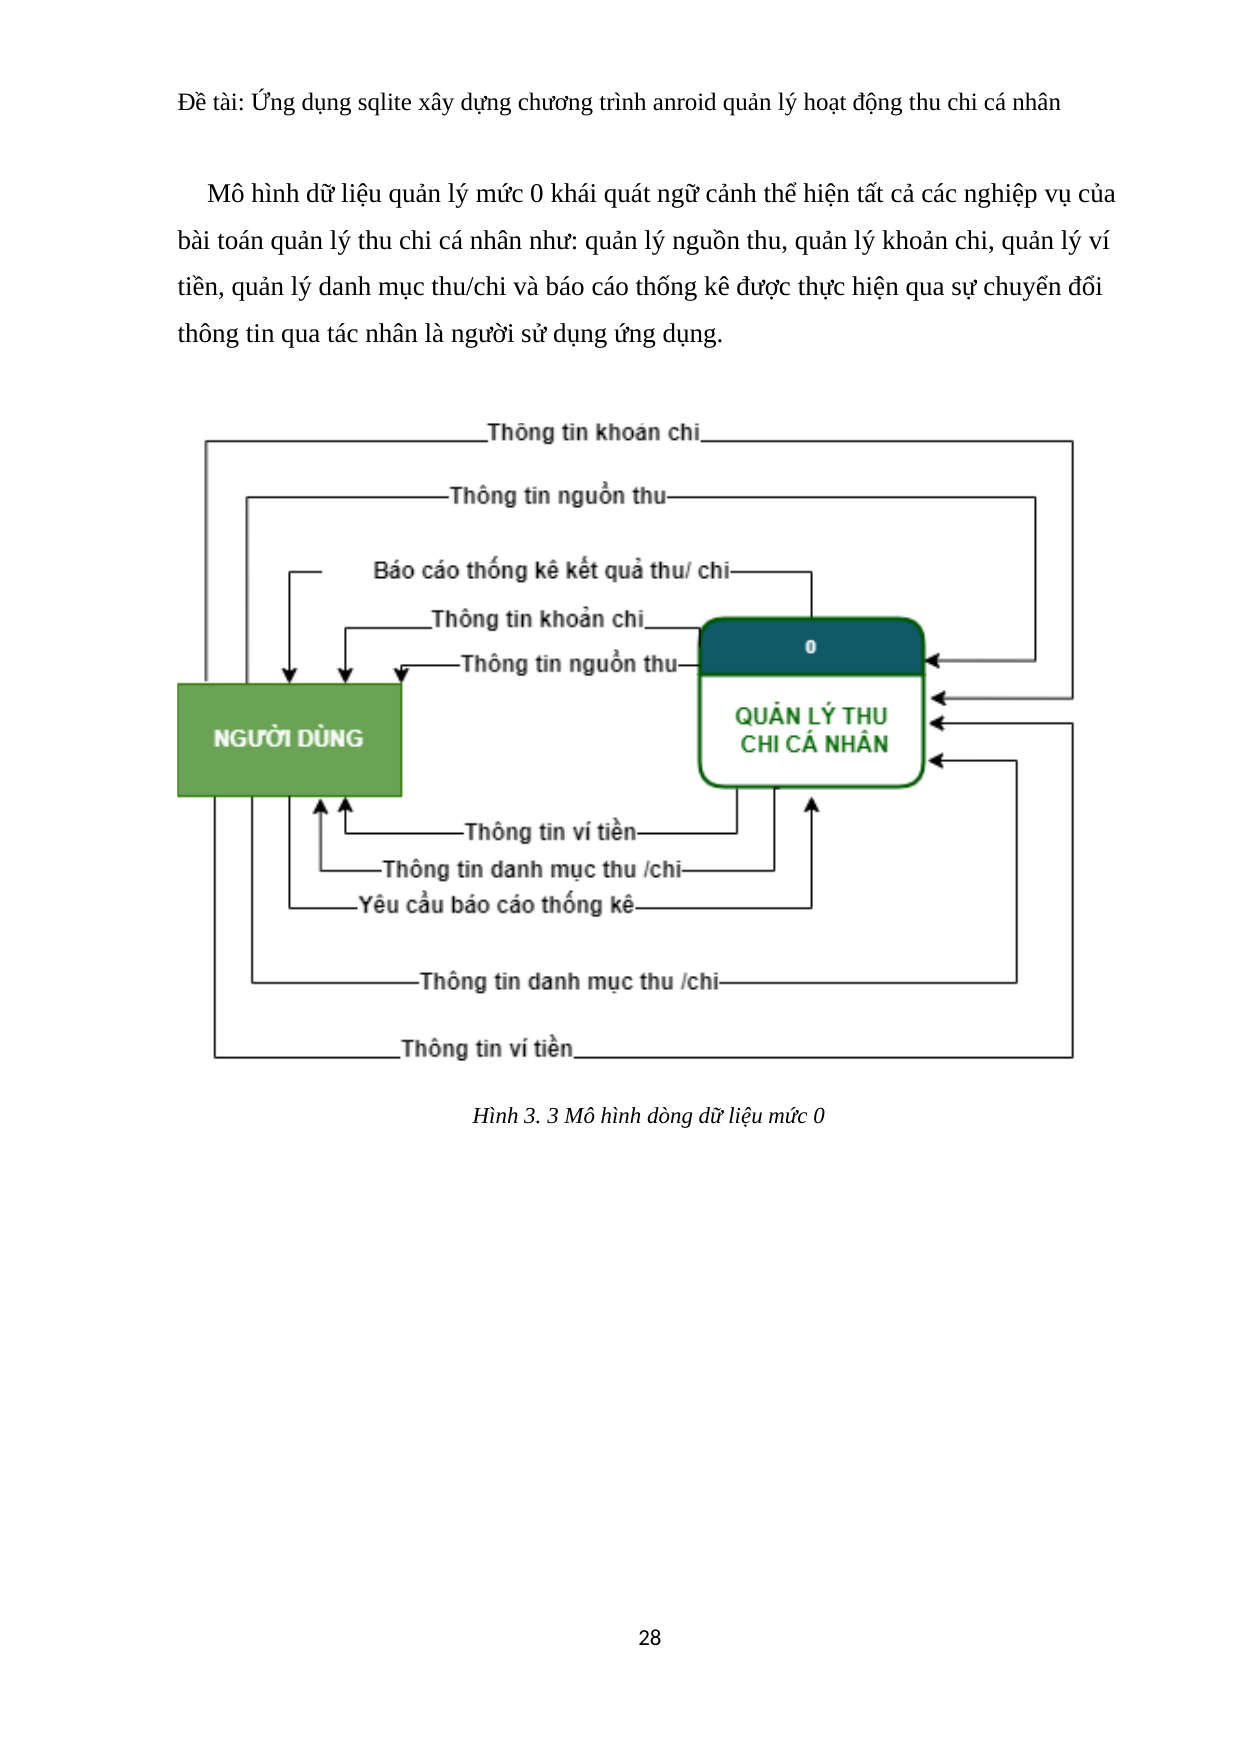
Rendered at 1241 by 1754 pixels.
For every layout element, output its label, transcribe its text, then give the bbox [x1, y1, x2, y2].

list Mô hình dữ liệu quản lý mức 0 khái quát ngữ cảnh thể hiện tất cả các nghiệp vụ của bài toán quản lý thu chi cá nhân như: quản lý nguồn thu, quản lý khoản chi, quản lý ví tiền, quản lý danh mục thu/chi và báo cáo thống kê được thực hiện qua sự chuyển đổi thông tin qua tác nhân là người sử dụng ứng dụng. [177, 177, 1122, 348]
text Hình 3. 3 Mô hình dòng dữ liệu mức 0 [177, 1102, 1122, 1128]
picture [177, 423, 1089, 1074]
